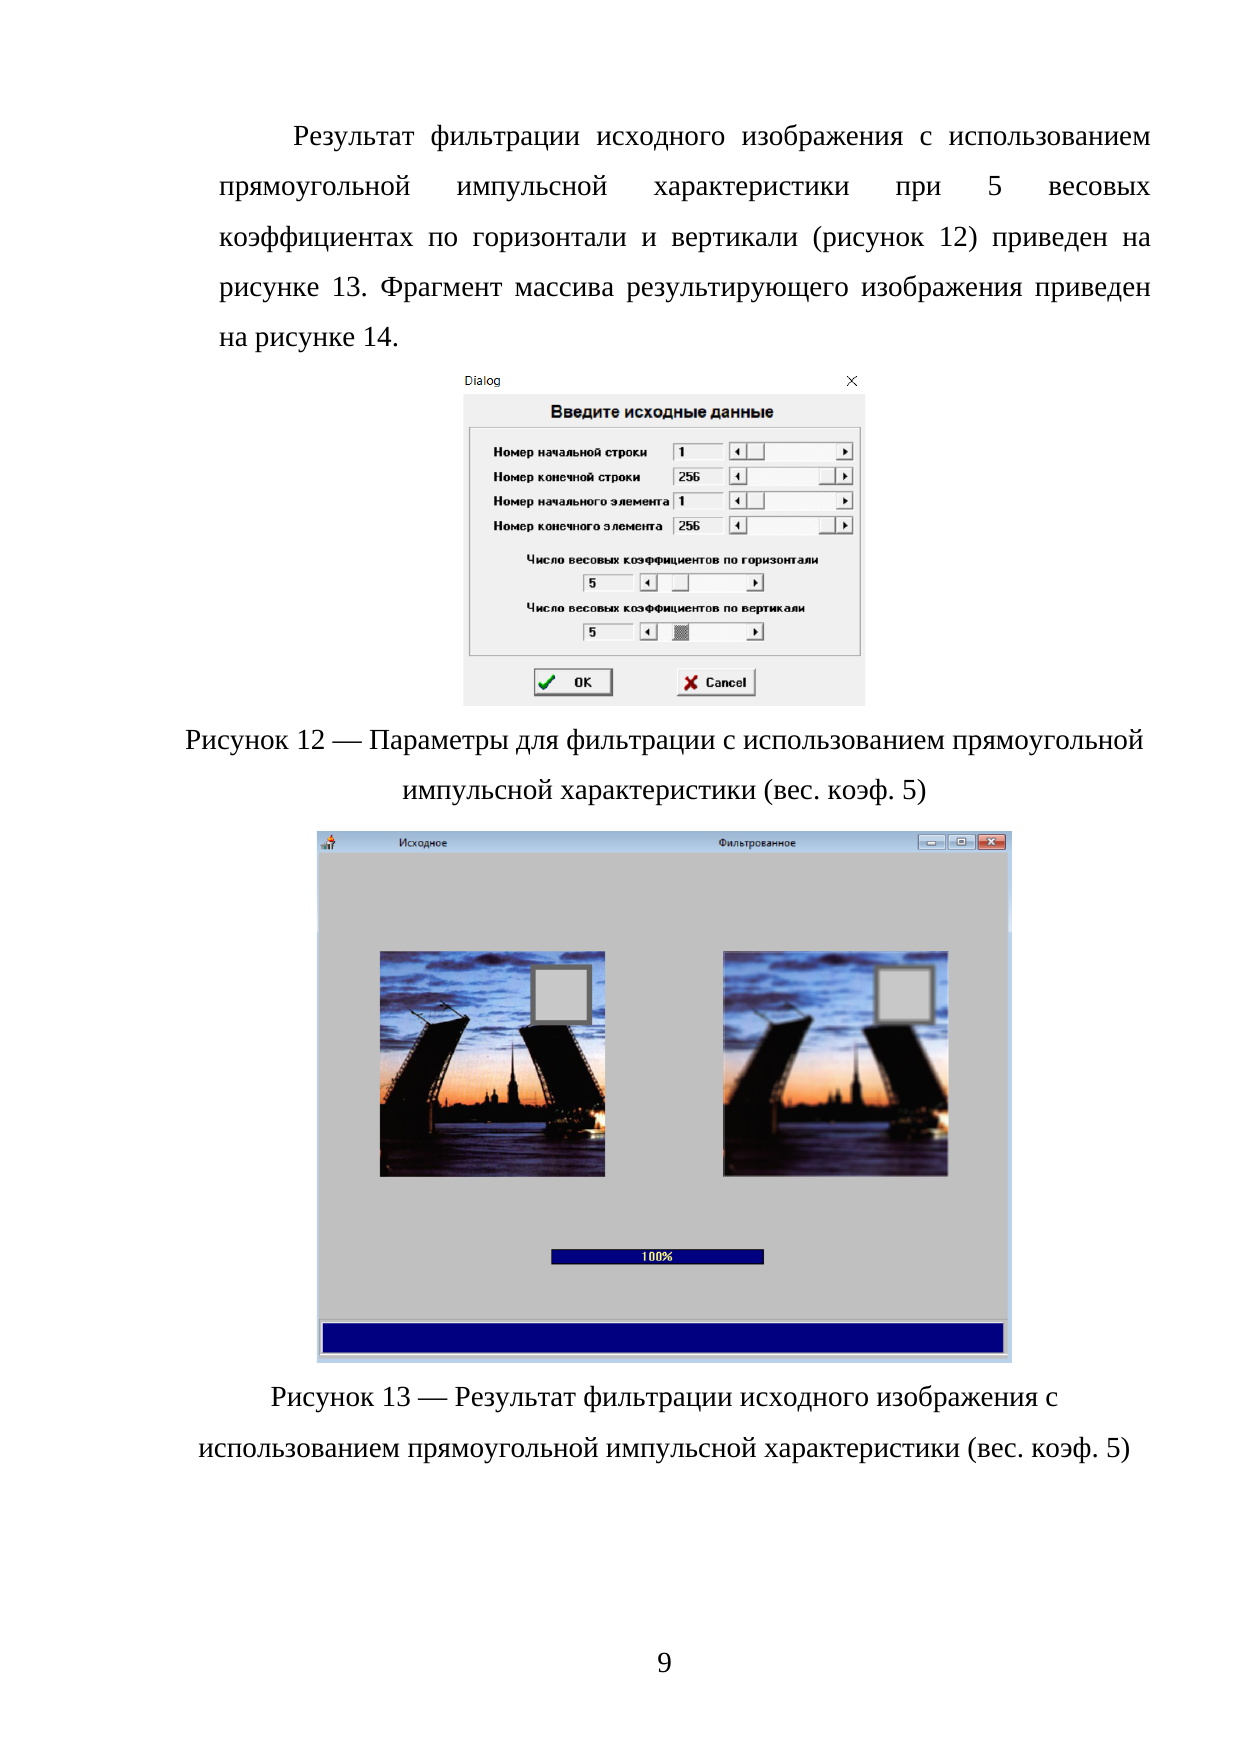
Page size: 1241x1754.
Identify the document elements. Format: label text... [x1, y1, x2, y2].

picture [463, 369, 866, 706]
text Рисунок 13 — Результат фильтрации исходного изображения с использованием прямоугольной импульсной характеристики (вес. коэф. 5) [177, 1379, 1152, 1463]
text Результат фильтрации исходного изображения с использованием прямоугольной импульсной характеристики при 5 весовых коэффициентах по горизонтали и вертикали (рисунок 12) приведен на рисунке 13. Фрагмент массива результирующего изображения приведен на рисунке 14. [219, 118, 1152, 353]
picture [316, 831, 1012, 1363]
text Рисунок 12 — Параметры для фильтрации с использованием прямоугольной импульсной характеристики (вес. коэф. 5) [177, 722, 1152, 806]
